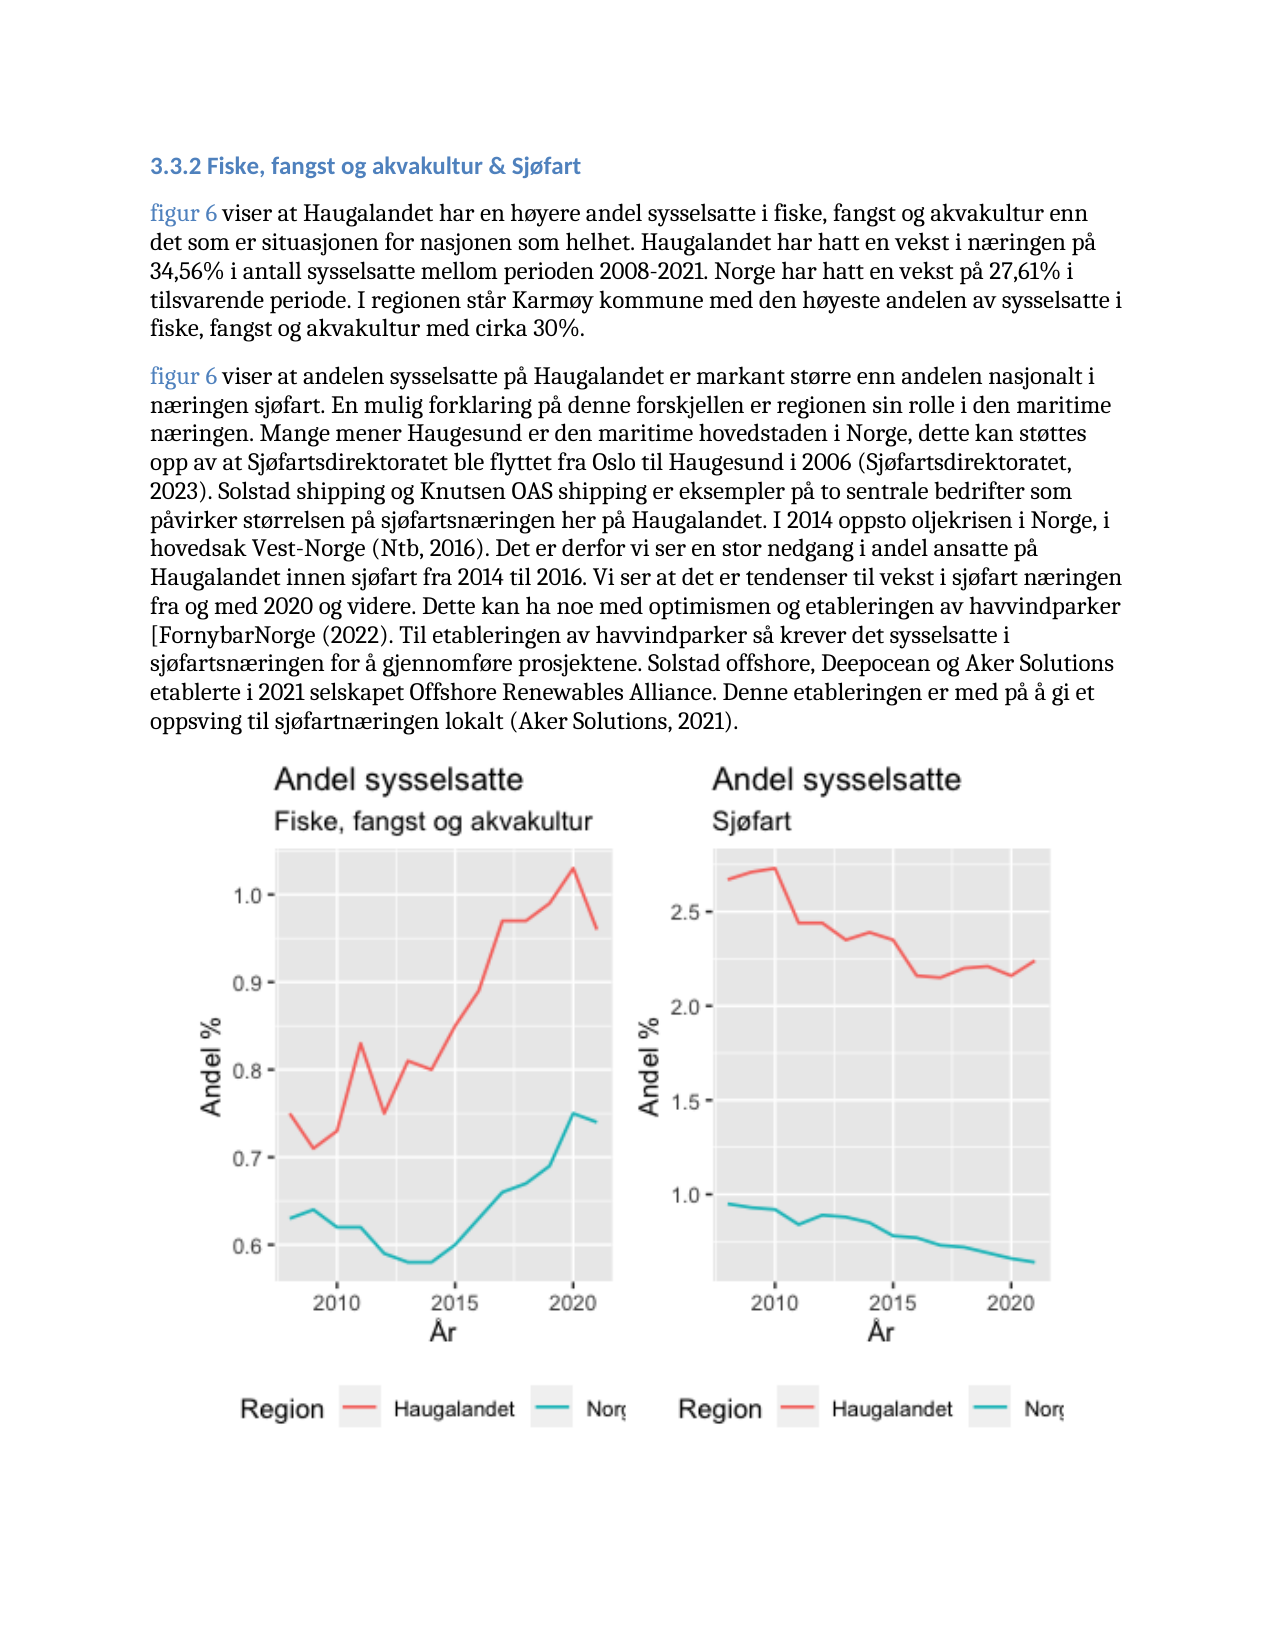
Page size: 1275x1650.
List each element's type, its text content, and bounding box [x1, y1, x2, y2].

subtitle 3.3.2 Fiske, fangst og akvakultur & Sjøfart [150, 150, 1125, 181]
text figur 6 viser at andelen sysselsatte på Haugalandet er markant større enn andelen nasjonalt i næringen sjøfart. En mulig forklaring på denne forskjellen er regionen sin rolle i den maritime næringen. Mange mener Haugesund er den maritime hovedstaden i Norge, dette kan støttes opp av at Sjøfartsdirektoratet ble flyttet fra Oslo til Haugesund i 2006 (Sjøfartsdirektoratet, 2023). Solstad shipping og Knutsen OAS shipping er eksempler på to sentrale bedrifter som påvirker størrelsen på sjøfartsnæringen her på Haugalandet. I 2014 oppsto oljekrisen i Norge, i hovedsak Vest-Norge (Ntb, 2016). Det er derfor vi ser en stor nedgang i andel ansatte på Haugalandet innen sjøfart fra 2014 til 2016. Vi ser at det er tendenser til vekst i sjøfart næringen fra og med 2020 og videre. Dette kan ha noe med optimismen og etableringen av havvindparker [FornybarNorge (2022). Til etableringen av havvindparker så krever det sysselsatte i sjøfartsnæringen for å gjennomføre prosjektene. Solstad offshore, Deepocean og Aker Solutions etablerte i 2021 selskapet Offshore Renewables Alliance. Denne etableringen er med på å gi et oppsving til sjøfartnæringen lokalt (Aker Solutions, 2021). [150, 362, 1125, 736]
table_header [139, 754, 1114, 1475]
picture [188, 754, 1064, 1455]
text figur 6 viser at Haugalandet har en høyere andel sysselsatte i fiske, fangst og akvakultur enn det som er situasjonen for nasjonen som helhet. Haugalandet har hatt en vekst i næringen på 34,56% i antall sysselsatte mellom perioden 2008-2021. Norge har hatt en vekst på 27,61% i tilsvarende periode. I regionen står Karmøy kommune med den høyeste andelen av sysselsatte i fiske, fangst og akvakultur med cirka 30%. [150, 199, 1125, 343]
